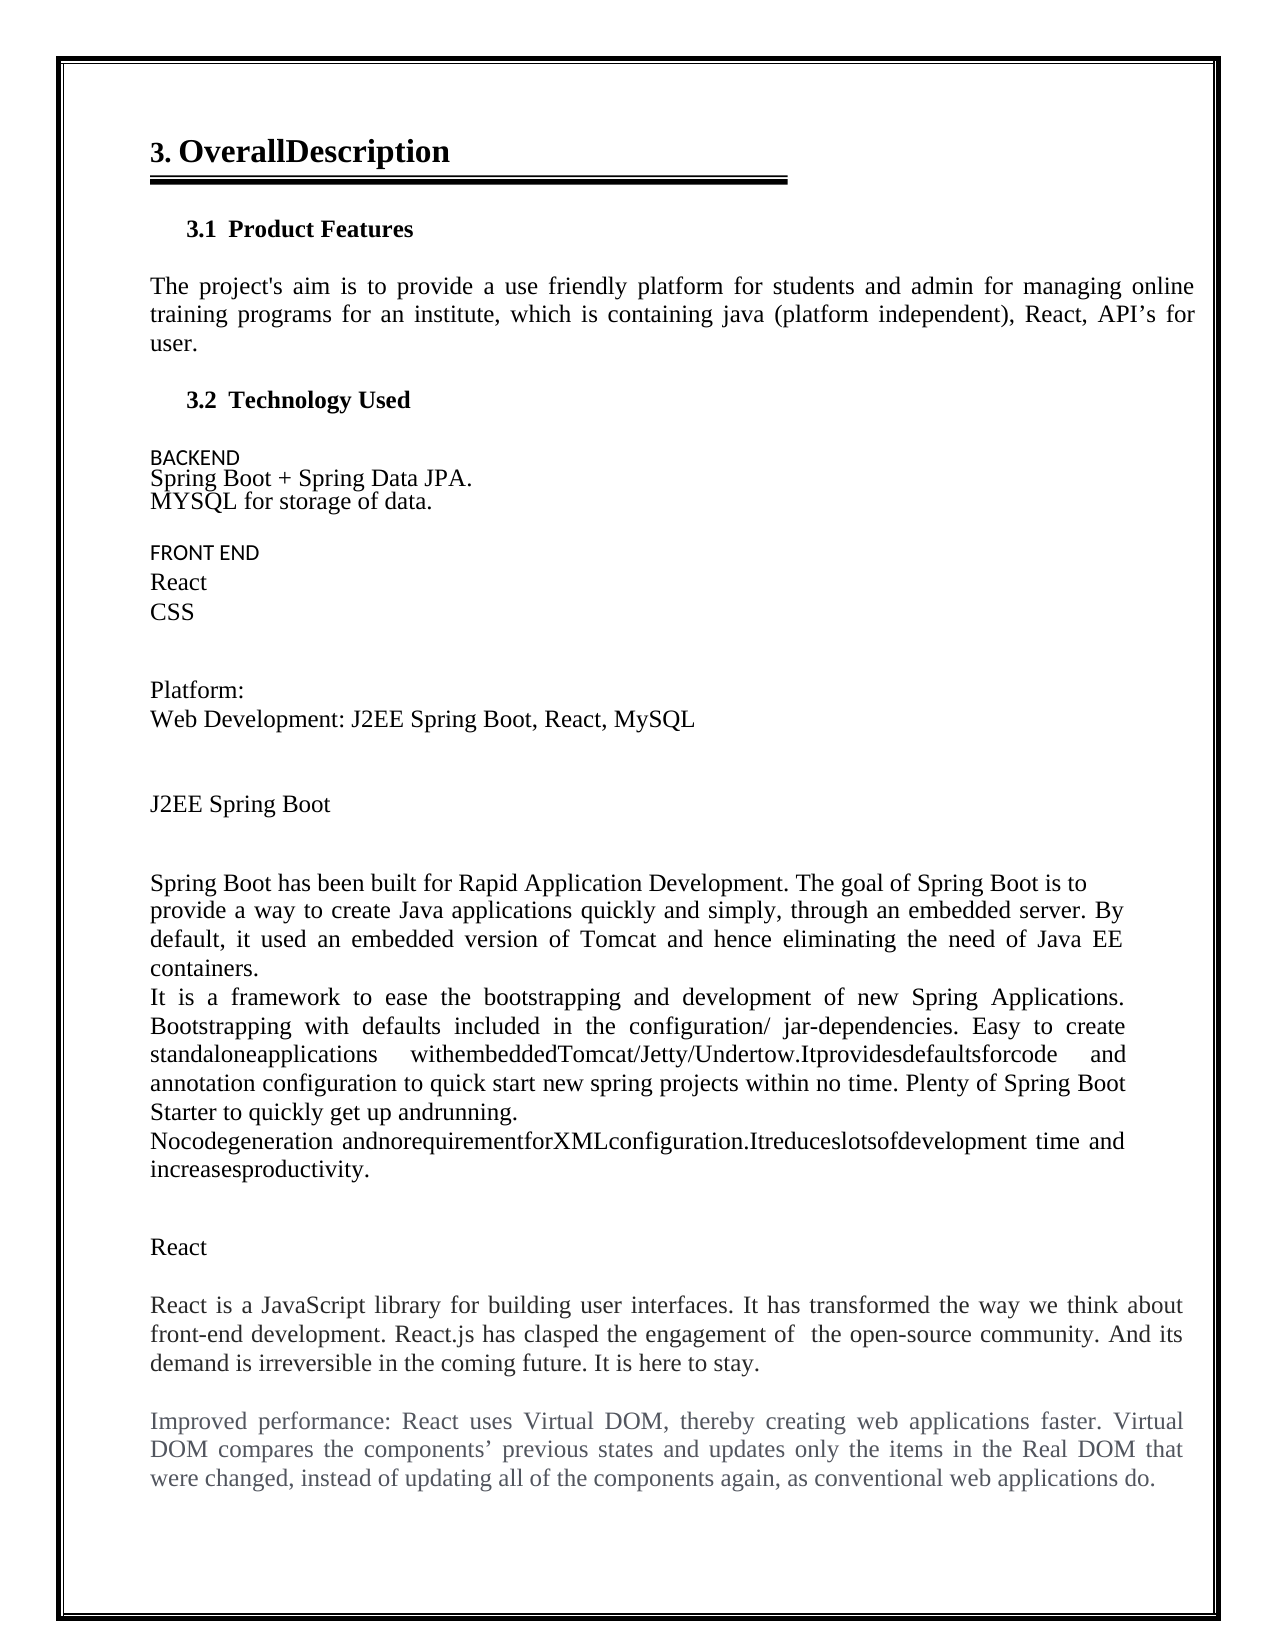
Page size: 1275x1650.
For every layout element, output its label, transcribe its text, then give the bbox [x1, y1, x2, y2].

text provide a way to create Java applications quickly and simply, through an embedded server. By default, it used an embedded version of Tomcat and hence eliminating the need of Java EE containers. [150, 896, 1125, 982]
text Spring Boot has been built for Rapid Application Development. The goal of Spring Boot is to [150, 875, 1196, 896]
text React [150, 1232, 1196, 1261]
text React CSS [150, 567, 225, 626]
text Nocodegeneration andnorequirementforXMLconfiguration.Itreduceslotsofdevelopment time and increasesproductivity. [150, 1126, 1125, 1183]
text React is a JavaScript library for building user interfaces. It has transformed the way we think about front-end development. React.js has clasped the engagement of the open-source community. And its demand is irreversible in the coming future. It is here to stay. [150, 1291, 1184, 1377]
text It is a framework to ease the bootstrapping and development of new Spring Applications. Bootstrapping with defaults included in the configuration/ jar-dependencies. Easy to create standaloneapplications withembeddedTomcat/Jetty/Undertow.Itprovidesdefaultsforcode and annotation configuration to quick start new spring projects within no time. Plenty of Spring Boot Starter to quickly get up andrunning. [150, 982, 1127, 1126]
text MYSQL for storage of data. [150, 490, 1196, 514]
subtitle Product Features [186, 214, 1196, 243]
text Web Development: J2EE Spring Boot, React, MySQL J2EE Spring Boot [150, 704, 746, 818]
text The project's aim is to provide a use friendly platform for students and admin for managing online training programs for an institute, which is containing java (platform independent), React, API’s for user. [150, 272, 1196, 356]
subtitle OverallDescription [150, 131, 1196, 169]
text Spring Boot + Spring Data JPA. [150, 471, 1196, 490]
text FRONT END [110, 538, 1196, 567]
text Platform: [150, 675, 1196, 704]
text Improved performance: React uses Virtual DOM, thereby creating web applications faster. Virtual DOM compares the components’ previous states and updates only the items in the Real DOM that were changed, instead of updating all of the components again, as conventional web applications do. [150, 1406, 1184, 1492]
subtitle Technology Used [186, 385, 1196, 414]
text BACKEND [110, 443, 1196, 471]
